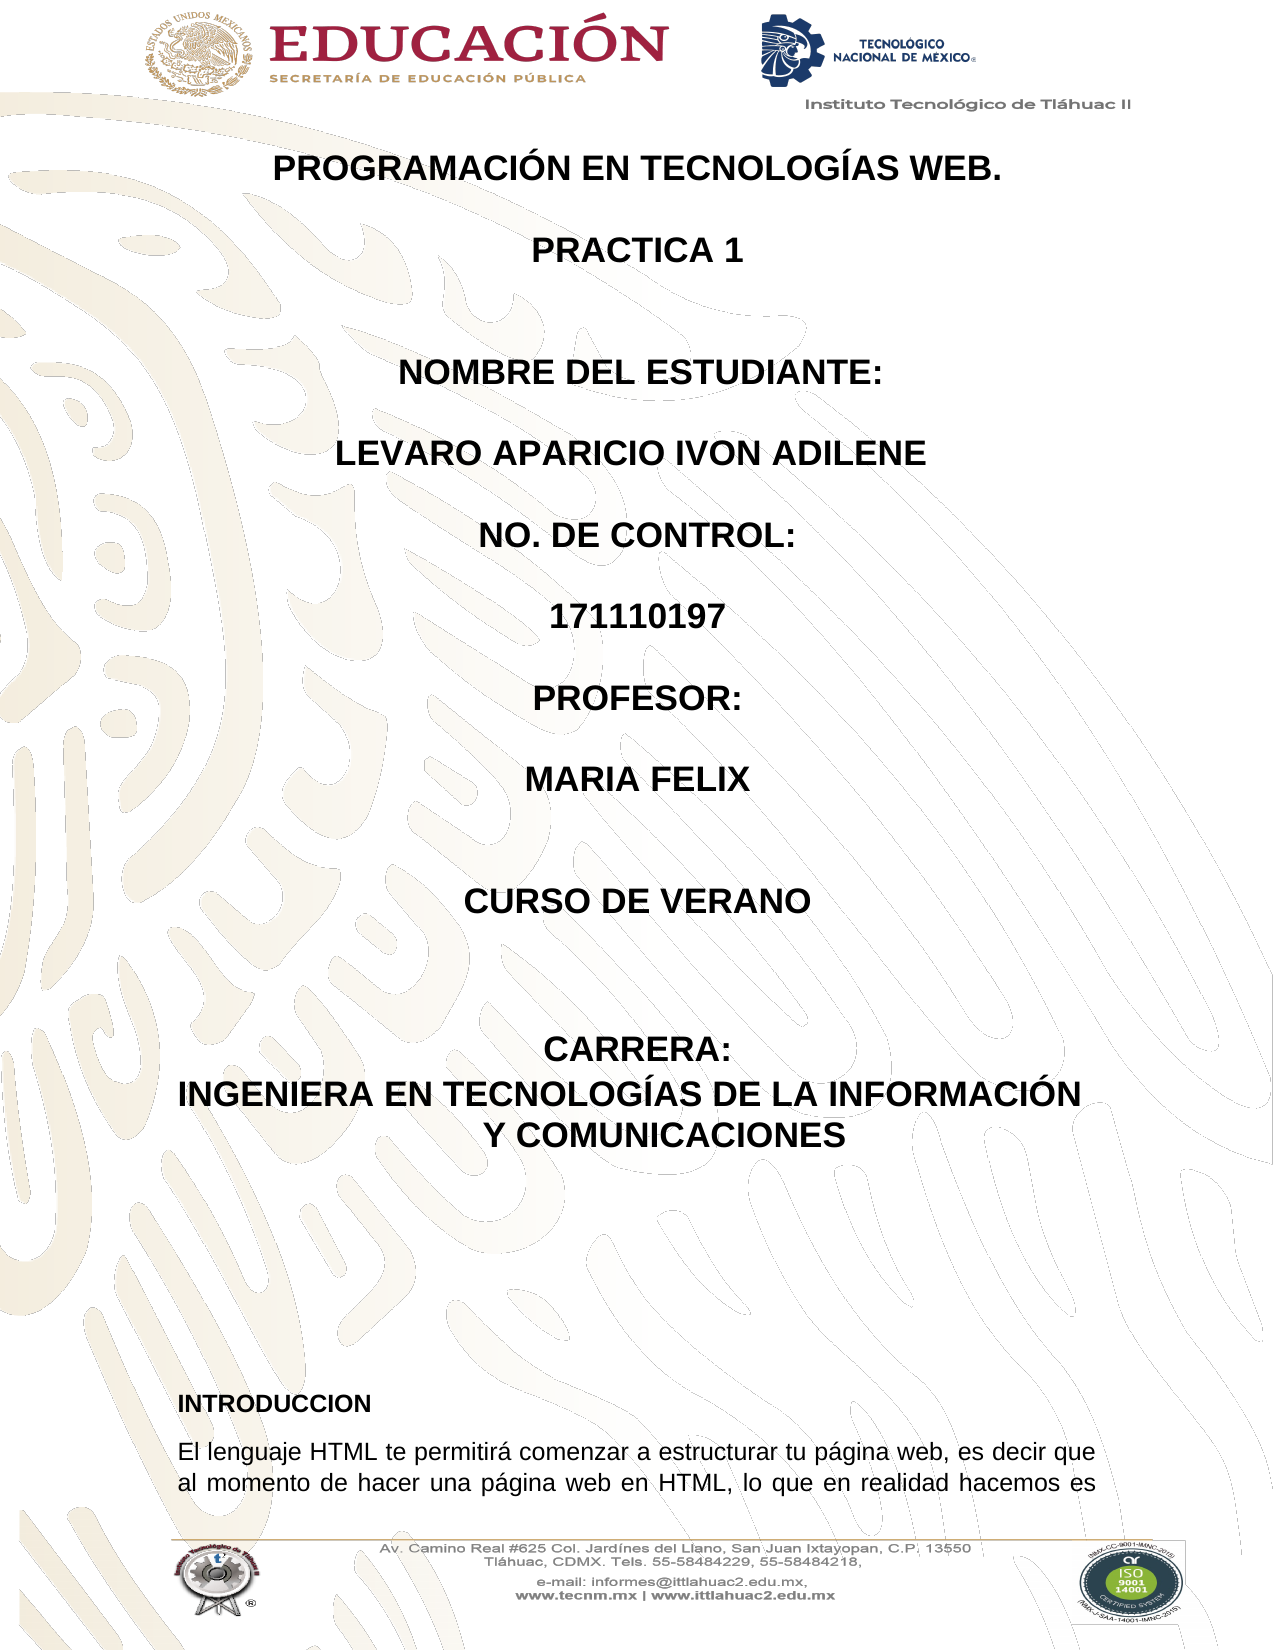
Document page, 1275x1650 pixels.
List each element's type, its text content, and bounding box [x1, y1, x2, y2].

subtitle NOMBRE DEL ESTUDIANTE: [177, 351, 996, 392]
text INTRODUCCION [177, 1389, 1098, 1418]
text 171110197 [177, 595, 1098, 636]
subtitle LEVARO APARICIO IVON ADILENE [177, 432, 996, 473]
subtitle INGENIERA EN TECNOLOGÍAS DE LA INFORMACIÓN Y COMUNICACIONES [177, 1073, 1098, 1155]
text PRACTICA 1 [177, 229, 1098, 270]
text PROFESOR: [177, 677, 1098, 717]
text PROGRAMACIÓN EN TECNOLOGÍAS WEB. [177, 148, 1098, 188]
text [177, 1437, 1098, 1497]
text CARRERA: [177, 1028, 1098, 1069]
text NO. DE CONTROL: [177, 514, 1098, 555]
picture [0, 12, 1273, 1650]
text CURSO DE VERANO [177, 880, 1098, 921]
subtitle MARIA FELIX [177, 758, 1098, 799]
